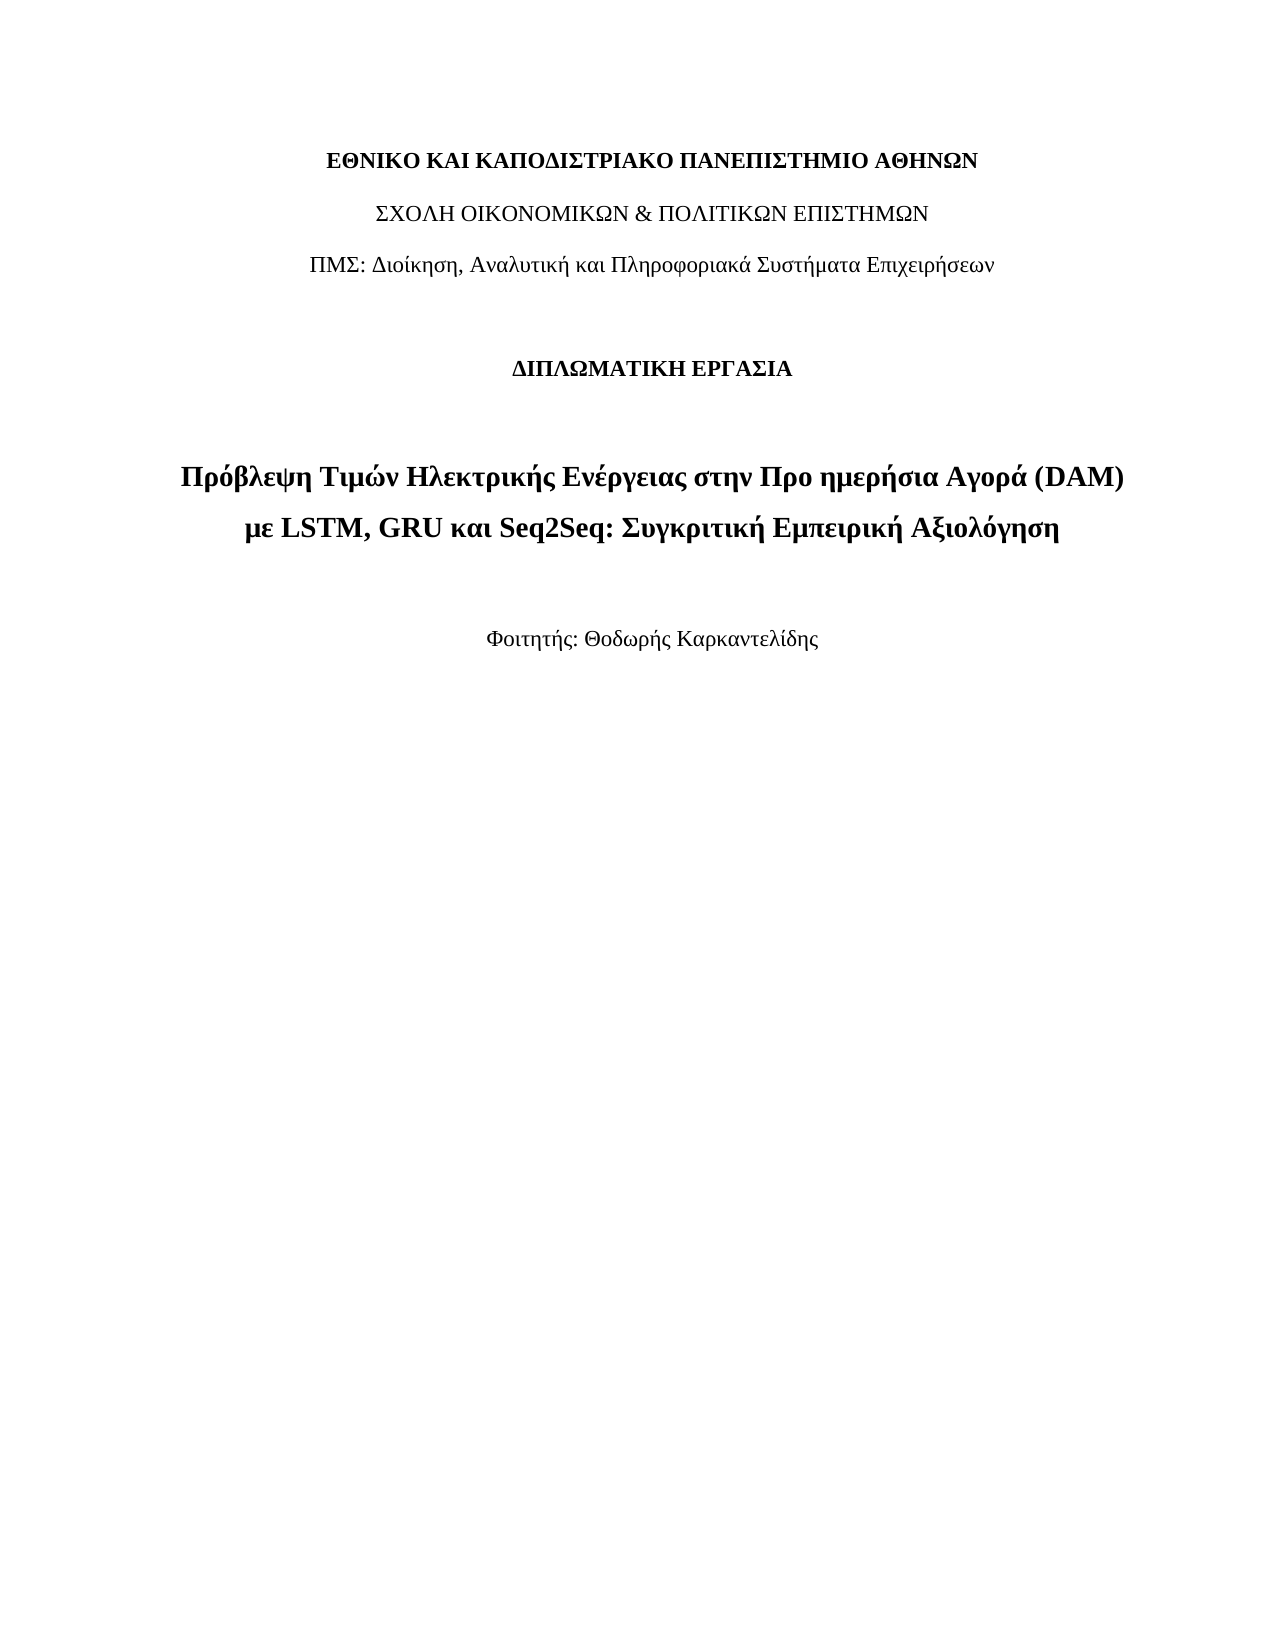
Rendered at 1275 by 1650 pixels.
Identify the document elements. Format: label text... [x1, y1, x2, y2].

text ΕΘΝΙΚΟ ΚΑΙ ΚΑΠΟΔΙΣΤΡΙΑΚΟ ΠΑΝΕΠΙΣΤΗΜΙΟ ΑΘΗΝΩΝ [177, 148, 1127, 174]
text ΠΜΣ: Διοίκηση, Αναλυτική και Πληροφοριακά Συστήματα Επιχειρήσεων [177, 252, 1127, 278]
text Φοιτητής: Θοδωρής Καρκαντελίδης [177, 624, 1127, 651]
text ΔΙΠΛΩΜΑΤΙΚΗ ΕΡΓΑΣΙΑ [177, 356, 1127, 382]
text ΣΧΟΛΗ ΟΙΚΟΝΟΜΙΚΩΝ & ΠΟΛΙΤΙΚΩΝ ΕΠΙΣΤΗΜΩΝ [177, 199, 1127, 226]
text Πρόβλεψη Τιμών Ηλεκτρικής Ενέργειας στην Προ ημερήσια Αγορά (DAM) με LSTM, GRU και Seq2Seq: Συγκριτική Εμπειρική Αξιολόγηση [177, 459, 1127, 543]
